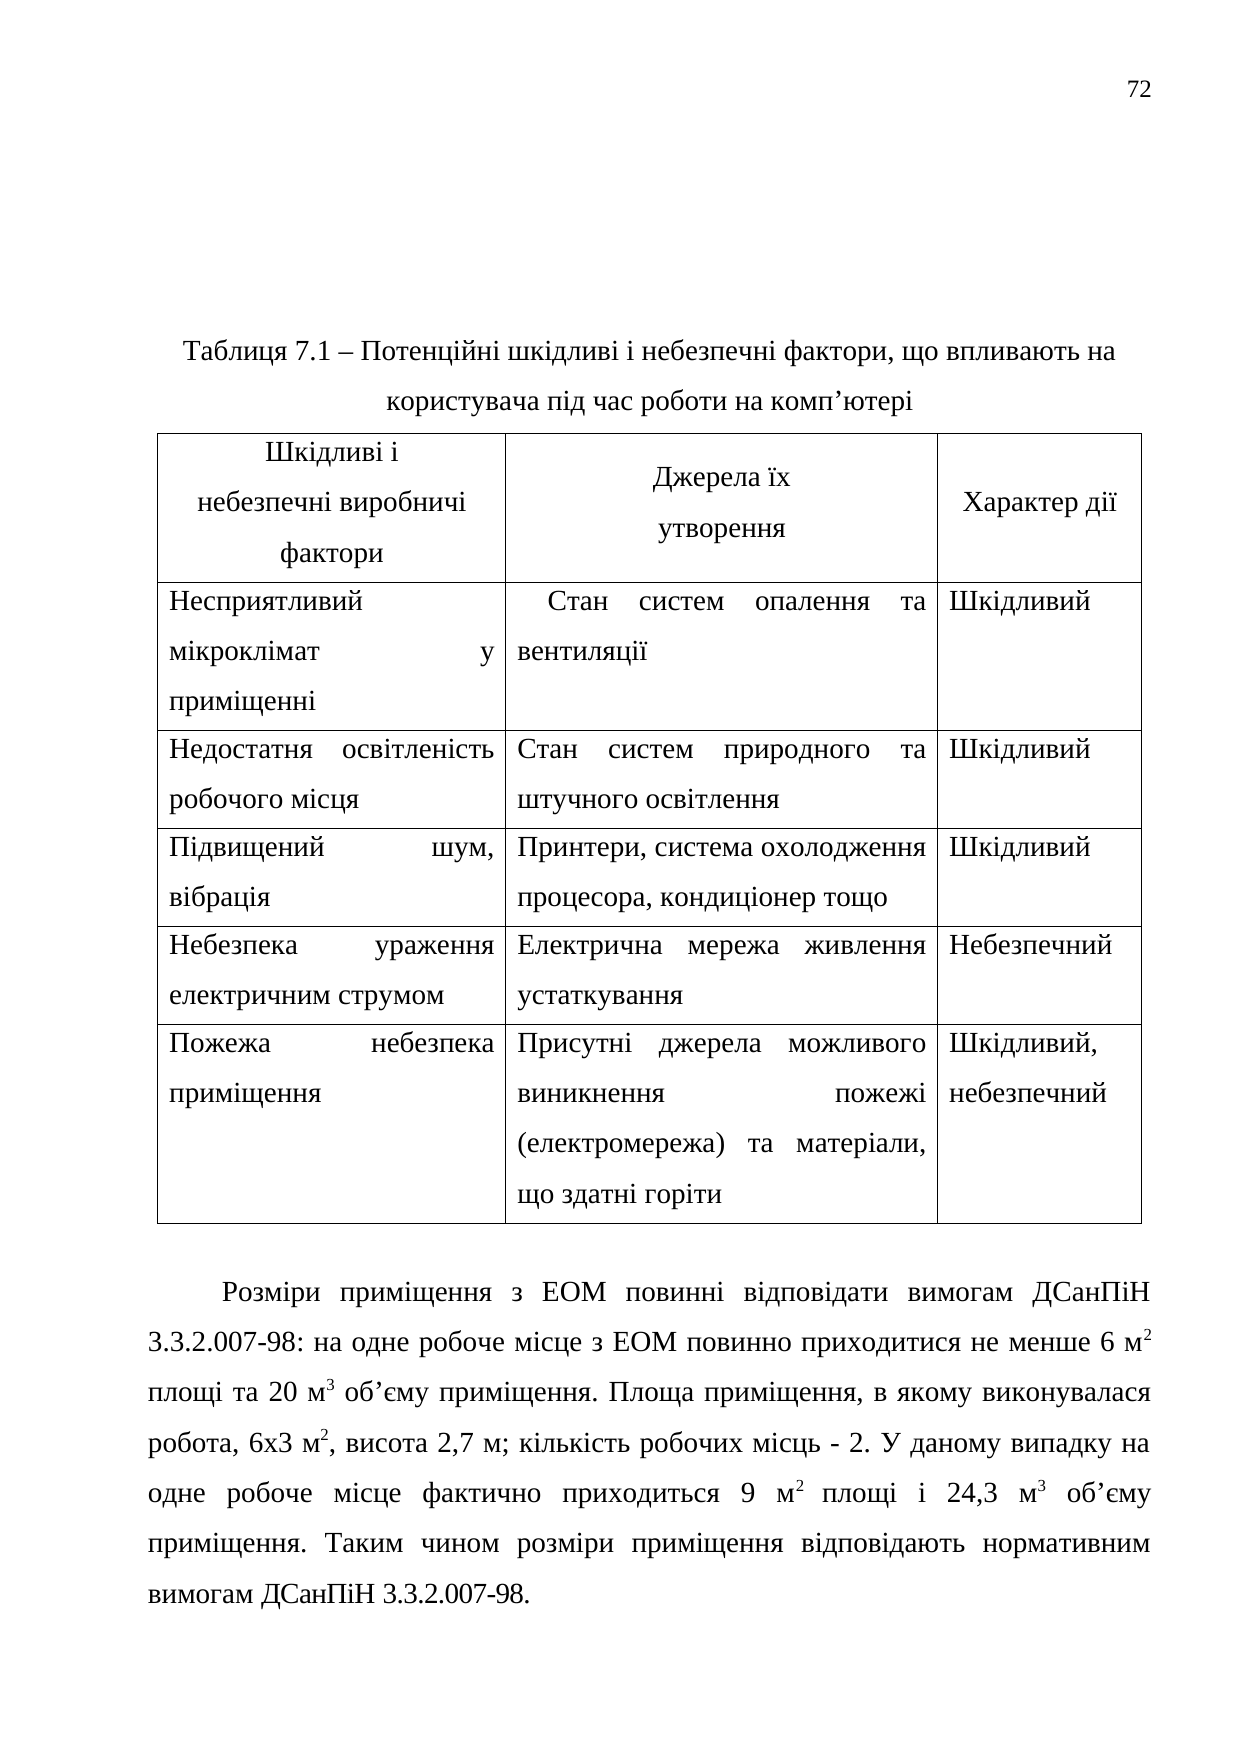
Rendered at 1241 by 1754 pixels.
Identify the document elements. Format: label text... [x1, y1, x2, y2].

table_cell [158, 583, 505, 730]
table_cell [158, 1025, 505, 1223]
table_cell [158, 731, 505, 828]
text Таблиця 7.1 – Потенційні шкідливі і небезпечні фактори, що впливають на користувача під час роботи на комп’ютері [148, 333, 1152, 416]
text Розміри приміщення з ЕОМ повинні відповідати вимогам ДСанПіН 3.3.2.007-98: на одне робоче місце з ЕОМ повинно приходитися не менше 6 м2 площі та 20 м3 об’єму приміщення. Площа приміщення, в якому виконувалася робота, 6х3 м2, висота 2,7 м; кількість робочих місць - 2. У даному випадку на одне робоче місце фактично приходиться 9 м2 площі і 24,3 м3 об’єму приміщення. Таким чином розміри приміщення відповідають нормативним вимогам ДСанПіН 3.3.2.007-98. [148, 1274, 1152, 1609]
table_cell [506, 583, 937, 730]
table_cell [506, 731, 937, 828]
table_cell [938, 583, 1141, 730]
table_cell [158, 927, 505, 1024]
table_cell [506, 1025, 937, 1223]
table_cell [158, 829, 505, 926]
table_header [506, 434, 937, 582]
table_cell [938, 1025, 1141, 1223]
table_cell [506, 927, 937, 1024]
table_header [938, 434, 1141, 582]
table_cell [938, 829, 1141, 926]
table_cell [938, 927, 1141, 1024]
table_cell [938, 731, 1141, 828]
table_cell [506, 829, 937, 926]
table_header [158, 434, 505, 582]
